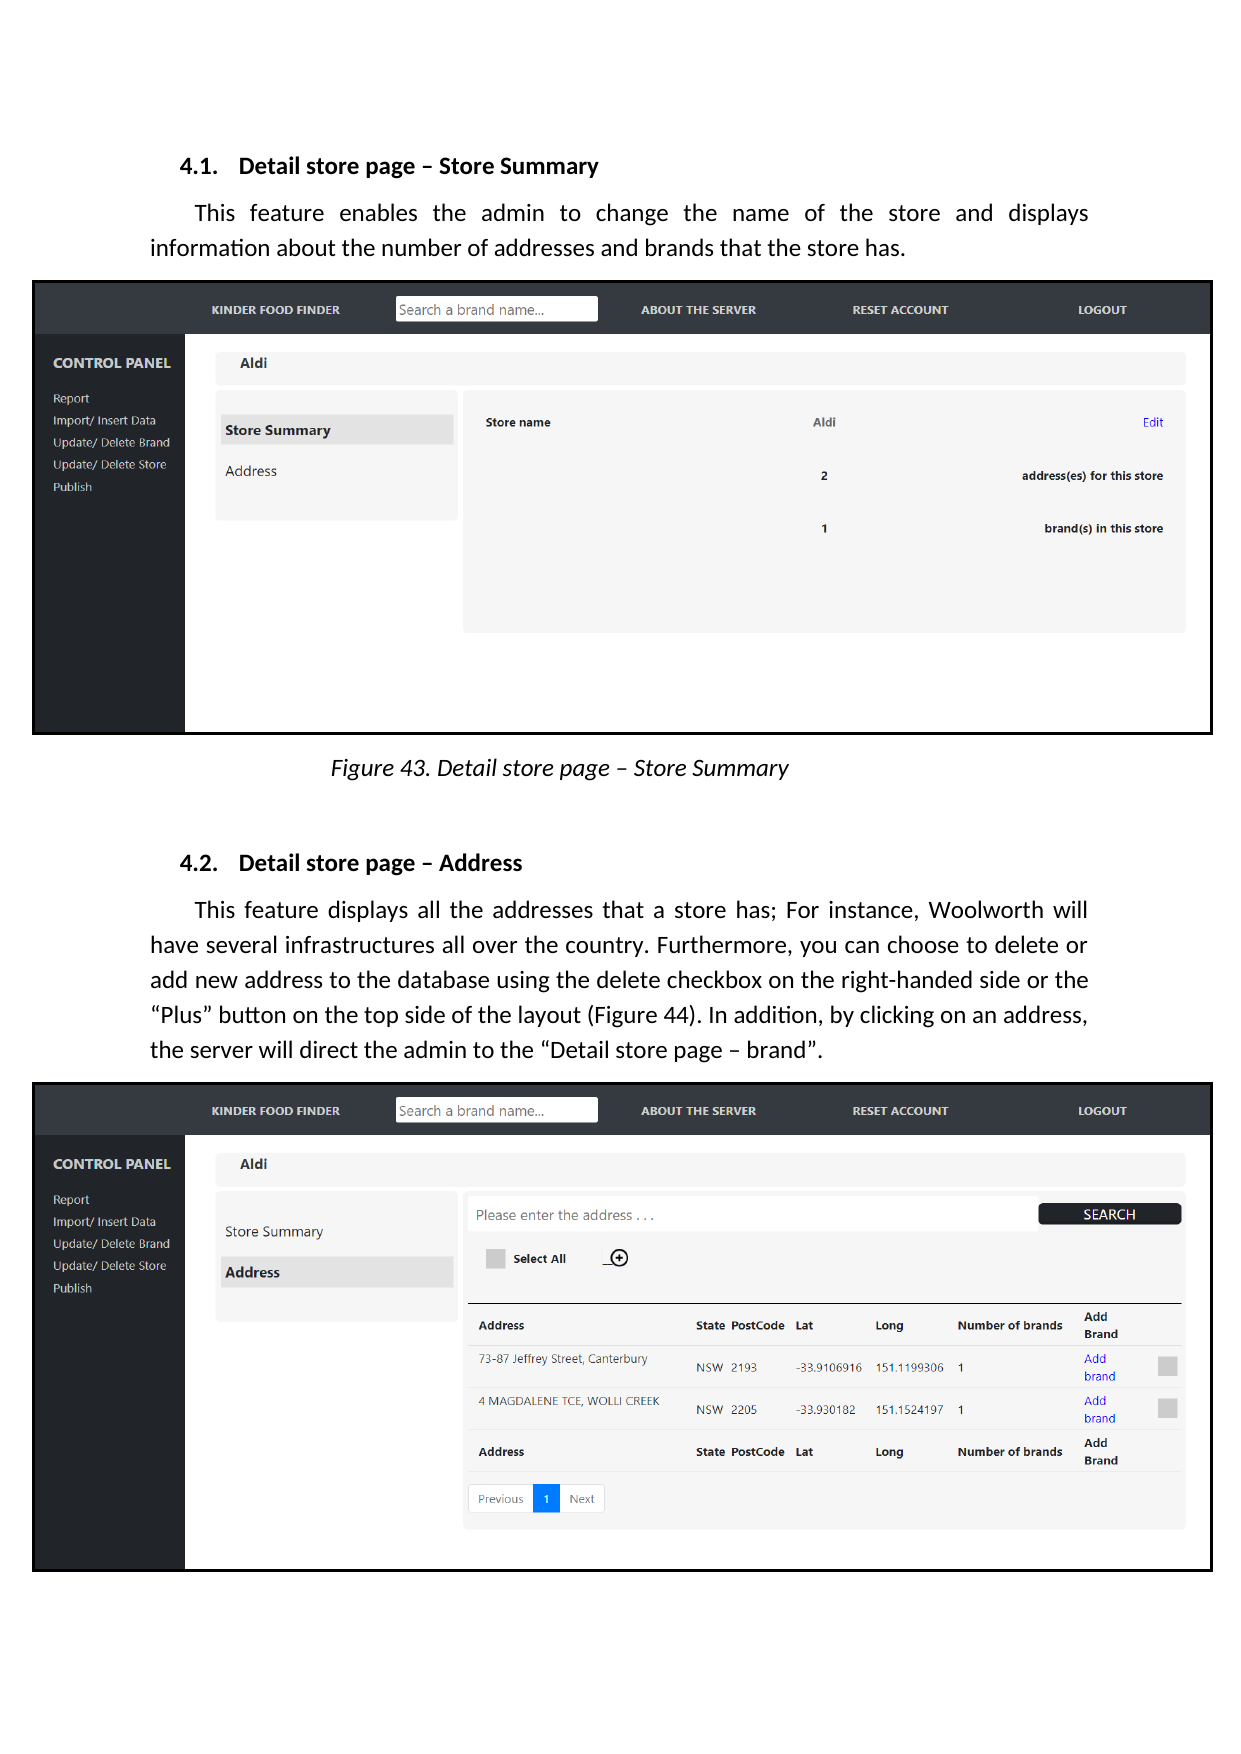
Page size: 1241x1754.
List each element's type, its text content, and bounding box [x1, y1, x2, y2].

picture [35, 1085, 1210, 1569]
list Detail store page – Address [179, 847, 1090, 877]
text This feature enables the admin to change the name of the store and displays information about the number of addresses and brands that the store has. [150, 197, 1090, 263]
picture [35, 283, 1210, 732]
text This feature displays all the addresses that a store has; For instance, Woolworth will have several infrastructures all over the country. Furthermore, you can choose to delete or add new address to the database using the delete checkbox on the right-handed side or the “Plus” button on the top side of the layout (Figure 44). In addition, by clicking on an address, the server will direct the admin to the “Detail store page – brand”. [150, 894, 1090, 1065]
list Detail store page – Store Summary [179, 150, 1090, 181]
text Figure 43. Detail store page – Store Summary [32, 752, 1090, 782]
